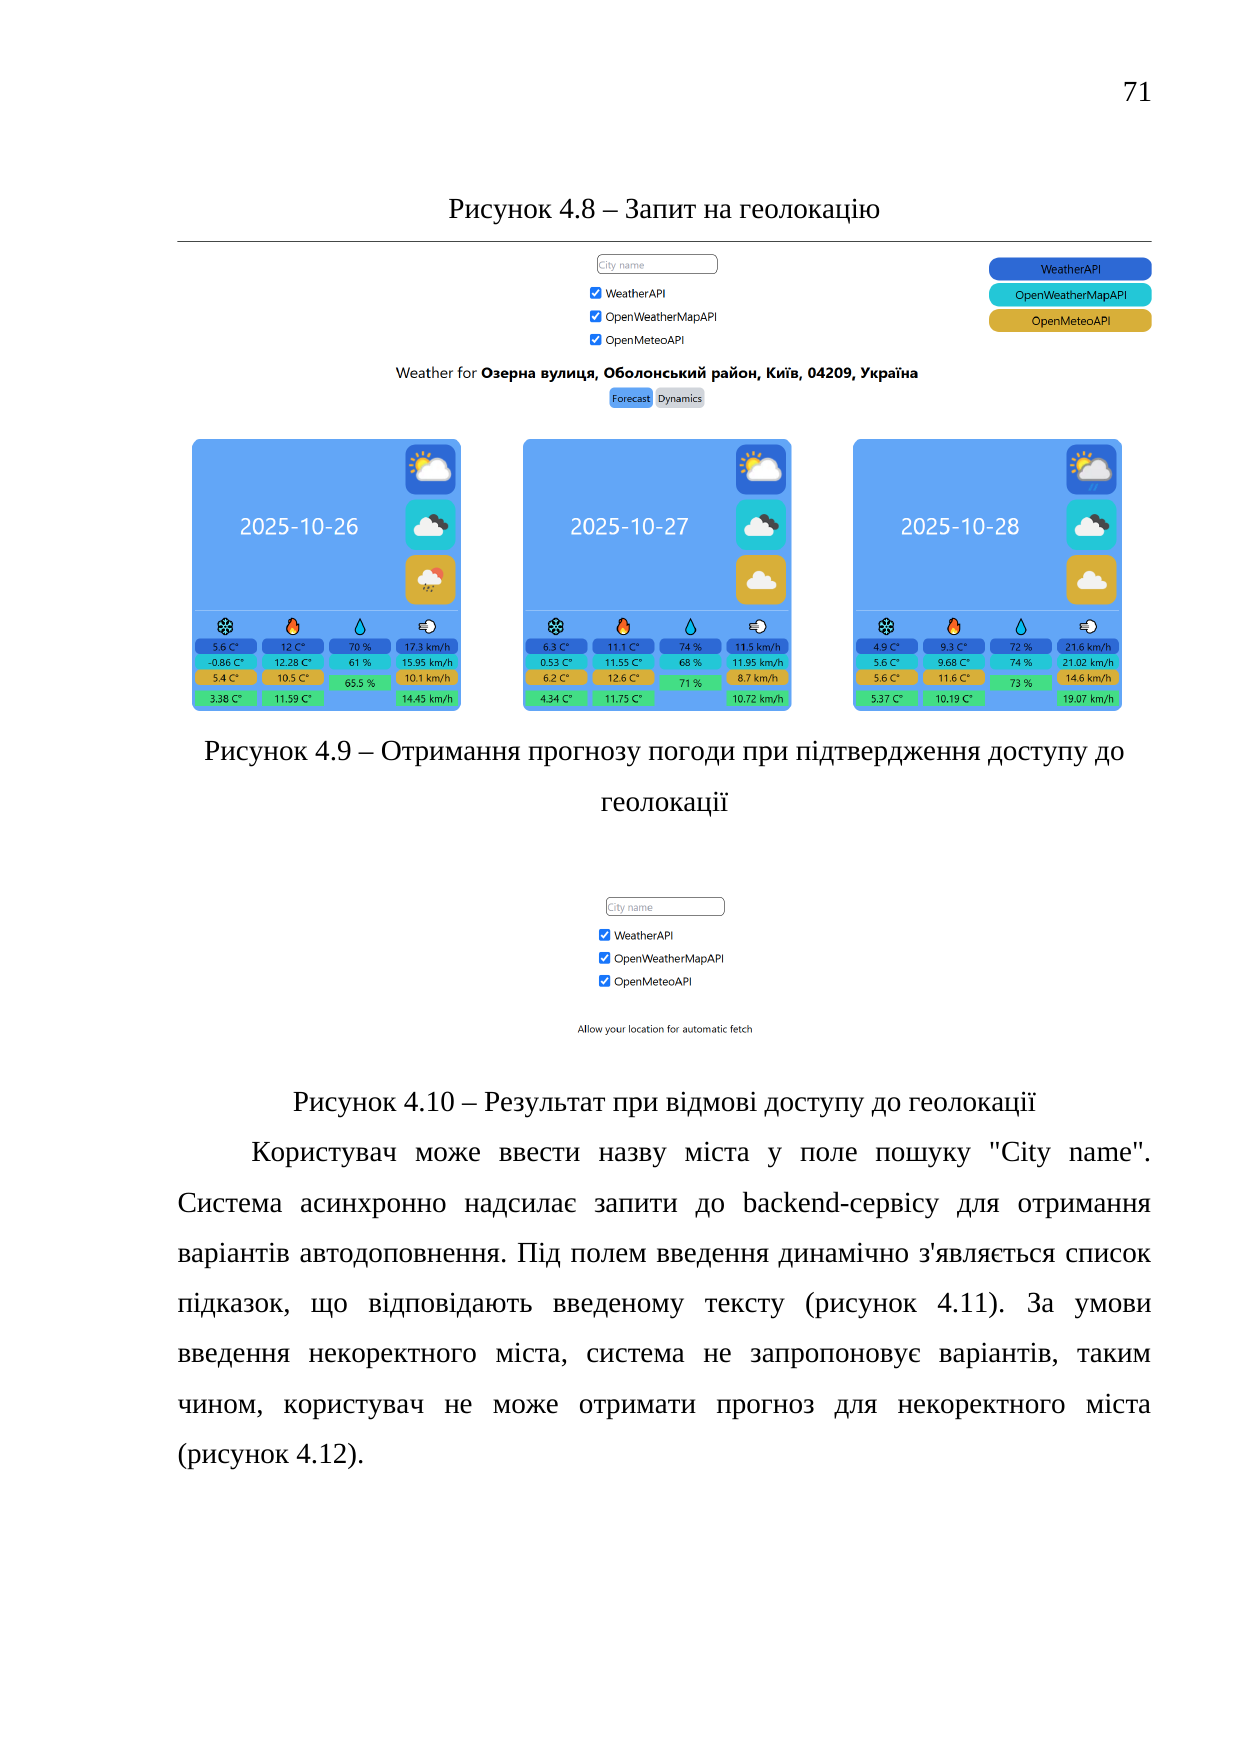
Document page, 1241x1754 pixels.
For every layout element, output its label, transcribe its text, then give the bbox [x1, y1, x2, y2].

picture [177, 241, 1152, 717]
text Рисунок 4.8 – Запит на геолокацію [177, 191, 1152, 224]
text Користувач може ввести назву міста у поле пошуку "City name". Система асинхронно надсилає запити до backend-сервісу для отримання варіантів автодоповнення. Під полем введення динамічно з'являється список підказок, що відповідають введеному тексту (рисунок 4.11). За умови введення некоректного міста, система не запропоновує варіантів, таким чином, користувач не може отримати прогноз для некоректного міста (рисунок 4.12). [177, 1134, 1152, 1470]
picture [177, 884, 1152, 1068]
text Рисунок 4.9 – Отримання прогнозу погоди при підтвердження доступу до геолокації [177, 733, 1152, 817]
text Рисунок 4.10 – Результат при відмові доступу до геолокації [177, 1084, 1152, 1118]
